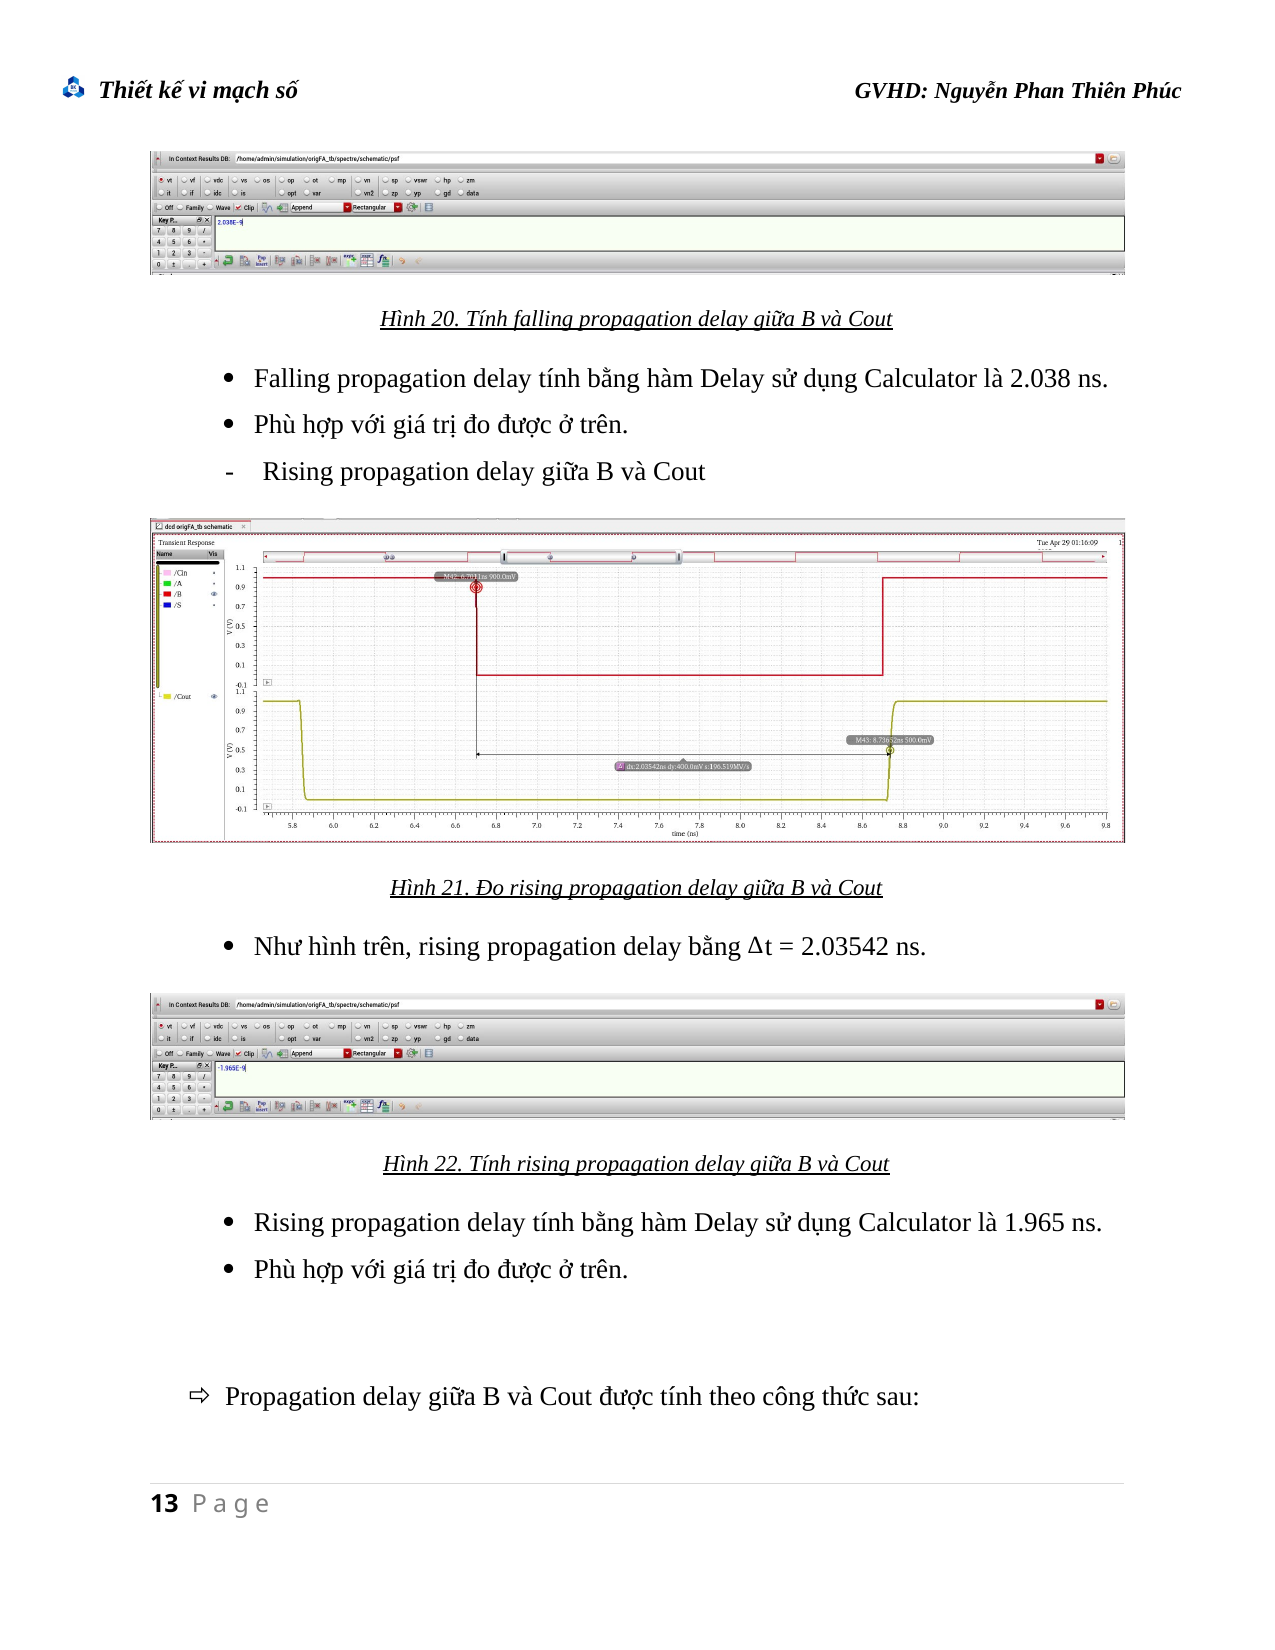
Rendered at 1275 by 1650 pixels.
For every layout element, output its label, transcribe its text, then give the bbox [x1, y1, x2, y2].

picture [150, 151, 1125, 275]
list Rising propagation delay tính bằng hàm Delay sử dụng Calculator là 1.965 ns. [224, 1207, 1124, 1238]
picture [150, 518, 1125, 843]
list Rising propagation delay giữa B và Cout [225, 455, 1124, 487]
text Hình 21. Đo rising propagation delay giữa B và Cout [150, 873, 1124, 900]
list Phù hợp với giá trị đo được ở trên. [224, 1253, 1124, 1285]
list Propagation delay giữa B và Cout được tính theo công thức sau: [187, 1380, 1124, 1412]
list Falling propagation delay tính bằng hàm Delay sử dụng Calculator là 2.038 ns. [224, 362, 1124, 393]
picture [150, 993, 1125, 1120]
text Hình 22. Tính rising propagation delay giữa B và Cout [150, 1150, 1124, 1177]
text Hình 20. Tính falling propagation delay giữa B và Cout [150, 306, 1124, 332]
list Phù hợp với giá trị đo được ở trên. [224, 408, 1124, 440]
picture [61, 75, 86, 99]
list Như hình trên, rising propagation delay bằng t = 2.03542 ns. [224, 930, 1124, 961]
